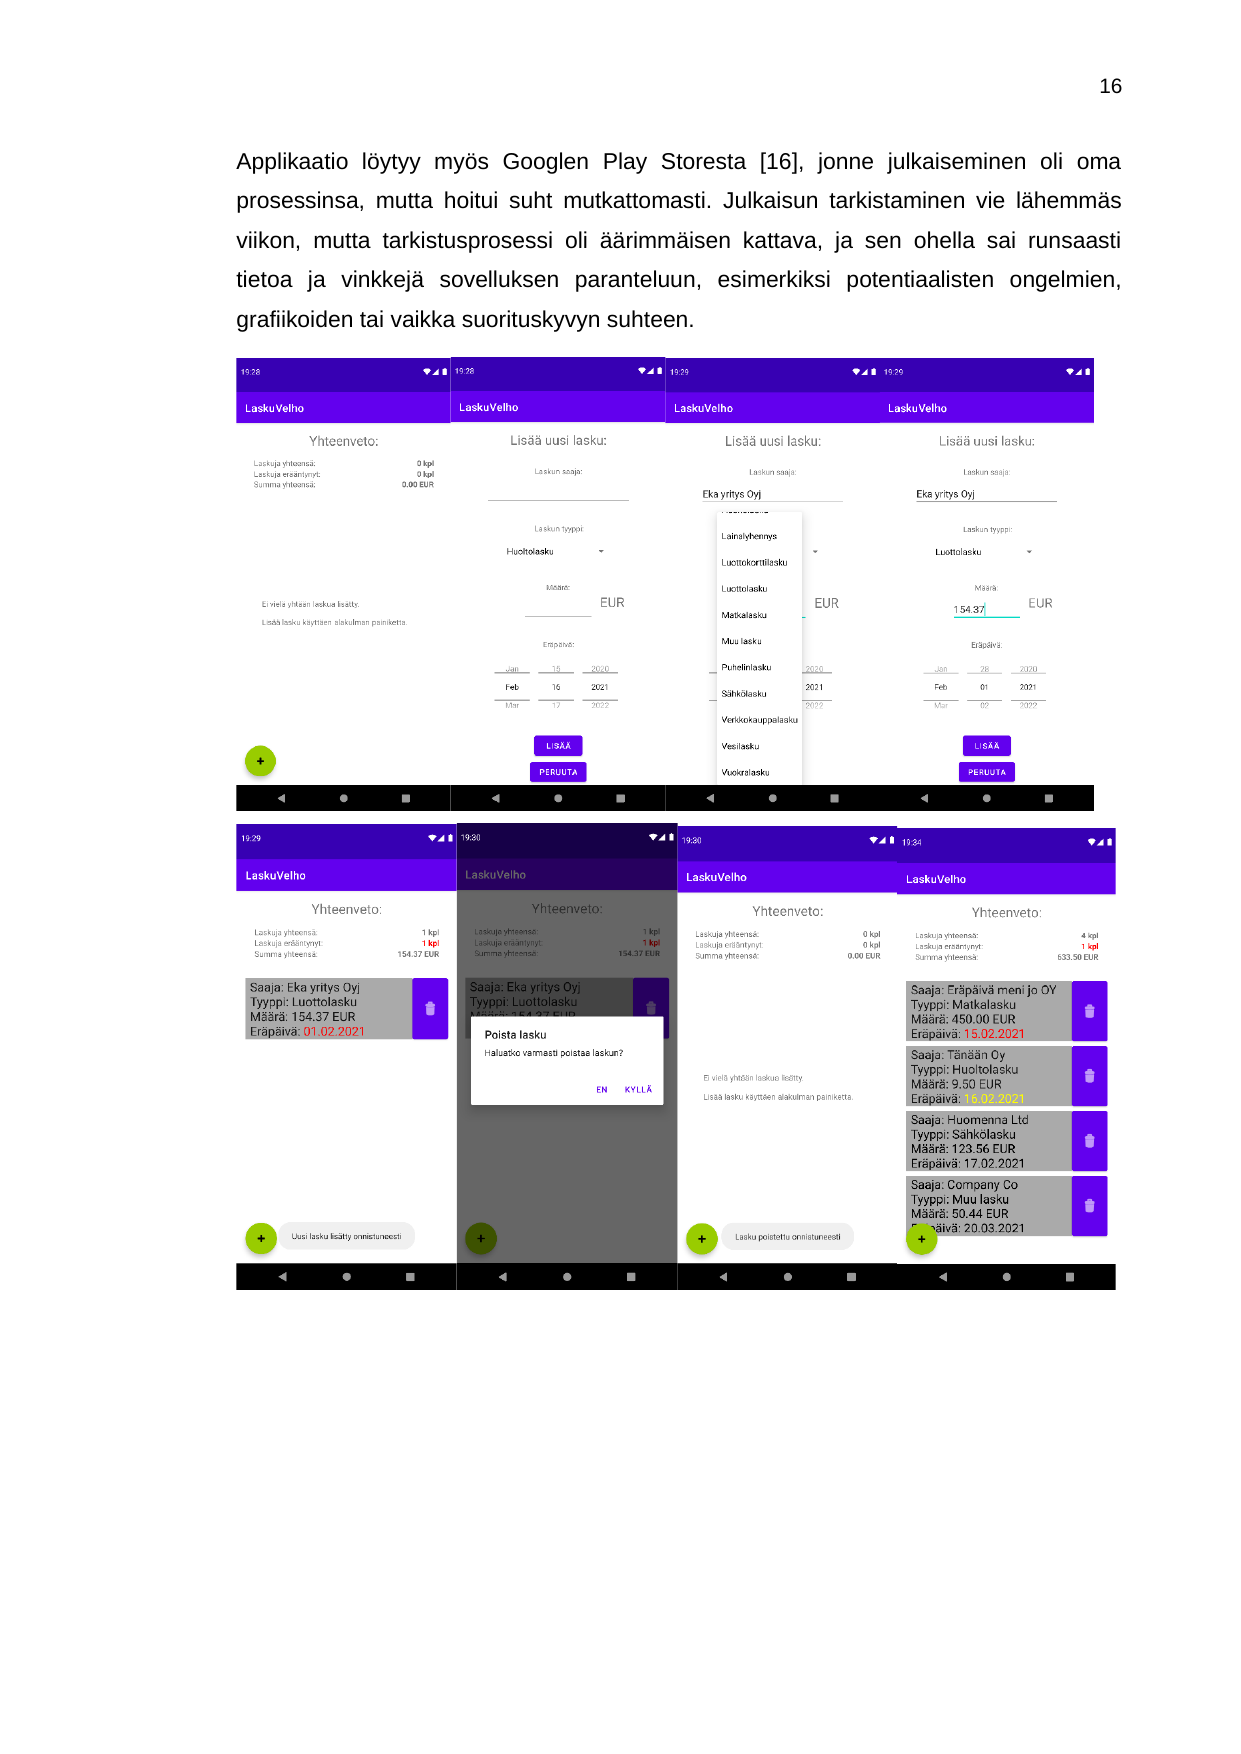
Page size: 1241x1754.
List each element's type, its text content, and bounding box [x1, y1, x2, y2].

text Applikaatio löytyy myös Googlen Play Storesta [16], jonne julkaiseminen oli oma prosessinsa, mutta hoitui suht mutkattomasti. Julkaisun tarkistaminen vie lähemmäs viikon, mutta tarkistusprosessi oli äärimmäisen kattava, ja sen ohella sai runsaasti tietoa ja vinkkejä sovelluksen paranteluun, esimerkiksi potentiaalisten ongelmien, grafiikoiden tai vaikka suorituskyvyn suhteen. [236, 148, 1122, 332]
picture [236, 823, 1116, 1290]
picture [236, 357, 1094, 811]
